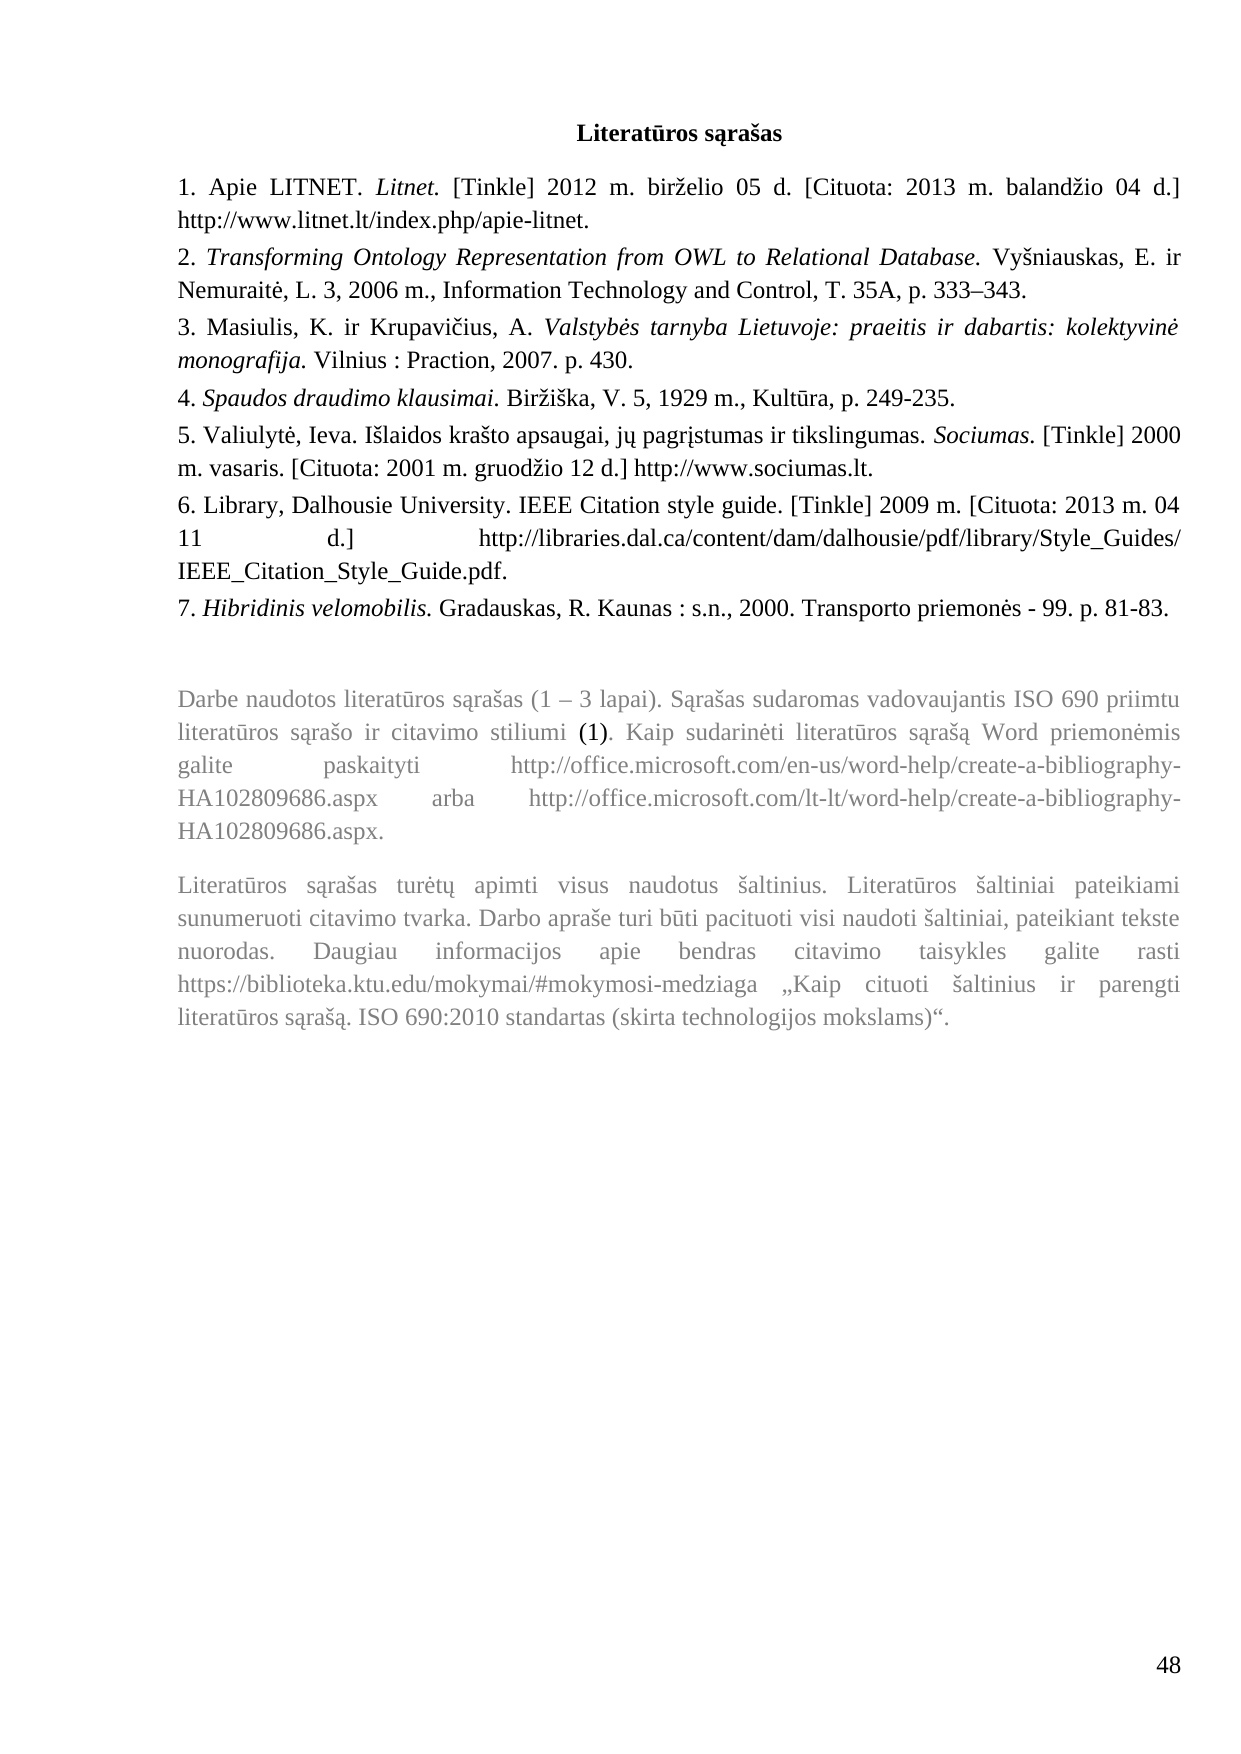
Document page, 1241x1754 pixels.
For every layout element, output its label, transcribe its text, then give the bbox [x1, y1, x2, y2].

list 6. Library, Dalhousie University. IEEE Citation style guide. [Tinkle] 2009 m. [Cituota: 2013 m. 04 11 d.] http://libraries.dal.ca/content/dam/dalhousie/pdf/library/Style_Guides/IEEE_Citation_Style_Guide.pdf. [177, 490, 1181, 585]
text Literatūros sąrašas turėtų apimti visus naudotus šaltinius. Literatūros šaltiniai pateikiami sunumeruoti citavimo tvarka. Darbo apraše turi būti pacituoti visi naudoti šaltiniai, pateikiant tekste nuorodas. Daugiau informacijos apie bendras citavimo taisykles galite rasti https://biblioteka.ktu.edu/mokymai/#mokymosi-medziaga „Kaip cituoti šaltinius ir parengti literatūros sąrašą. ISO 690:2010 standartas (skirta technologijos mokslams)“. [177, 870, 1181, 1031]
list 2. Transforming Ontology Representation from OWL to Relational Database. Vyšniauskas, E. ir Nemuraitė, L. 3, 2006 m., Information Technology and Control, T. 35A, p. 333–343. [177, 242, 1181, 304]
list 7. Hibridinis velomobilis. Gradauskas, R. Kaunas : s.n., 2000. Transporto priemonės - 99. p. 81-83. [177, 593, 1181, 622]
text Literatūros sąrašas [177, 118, 1181, 147]
list 5. Valiulytė, Ieva. Išlaidos krašto apsaugai, jų pagrįstumas ir tikslingumas. Sociumas. [Tinkle] 2000 m. vasaris. [Cituota: 2001 m. gruodžio 12 d.] http://www.sociumas.lt. [177, 420, 1181, 482]
list 4. Spaudos draudimo klausimai. Biržiška, V. 5, 1929 m., Kultūra, p. 249-235. [177, 383, 1181, 411]
list 3. Masiulis, K. ir Krupavičius, A. Valstybės tarnyba Lietuvoje: praeitis ir dabartis: kolektyvinė monografija. Vilnius : Praction, 2007. p. 430. [177, 312, 1181, 374]
text Darbe naudotos literatūros sąrašas (1 – 3 lapai). Sąrašas sudaromas vadovaujantis ISO 690 priimtu literatūros sąrašo ir citavimo stiliumi . Kaip sudarinėti literatūros sąrašą Word priemonėmis galite paskaityti http://office.microsoft.com/en-us/word-help/create-a-bibliography-HA102809686.aspx arba http://office.microsoft.com/lt-lt/word-help/create-a-bibliography-HA102809686.aspx. [177, 684, 1181, 845]
list 1. Apie LITNET. Litnet. [Tinkle] 2012 m. birželio 05 d. [Cituota: 2013 m. balandžio 04 d.] http://www.litnet.lt/index.php/apie-litnet. [177, 172, 1181, 234]
